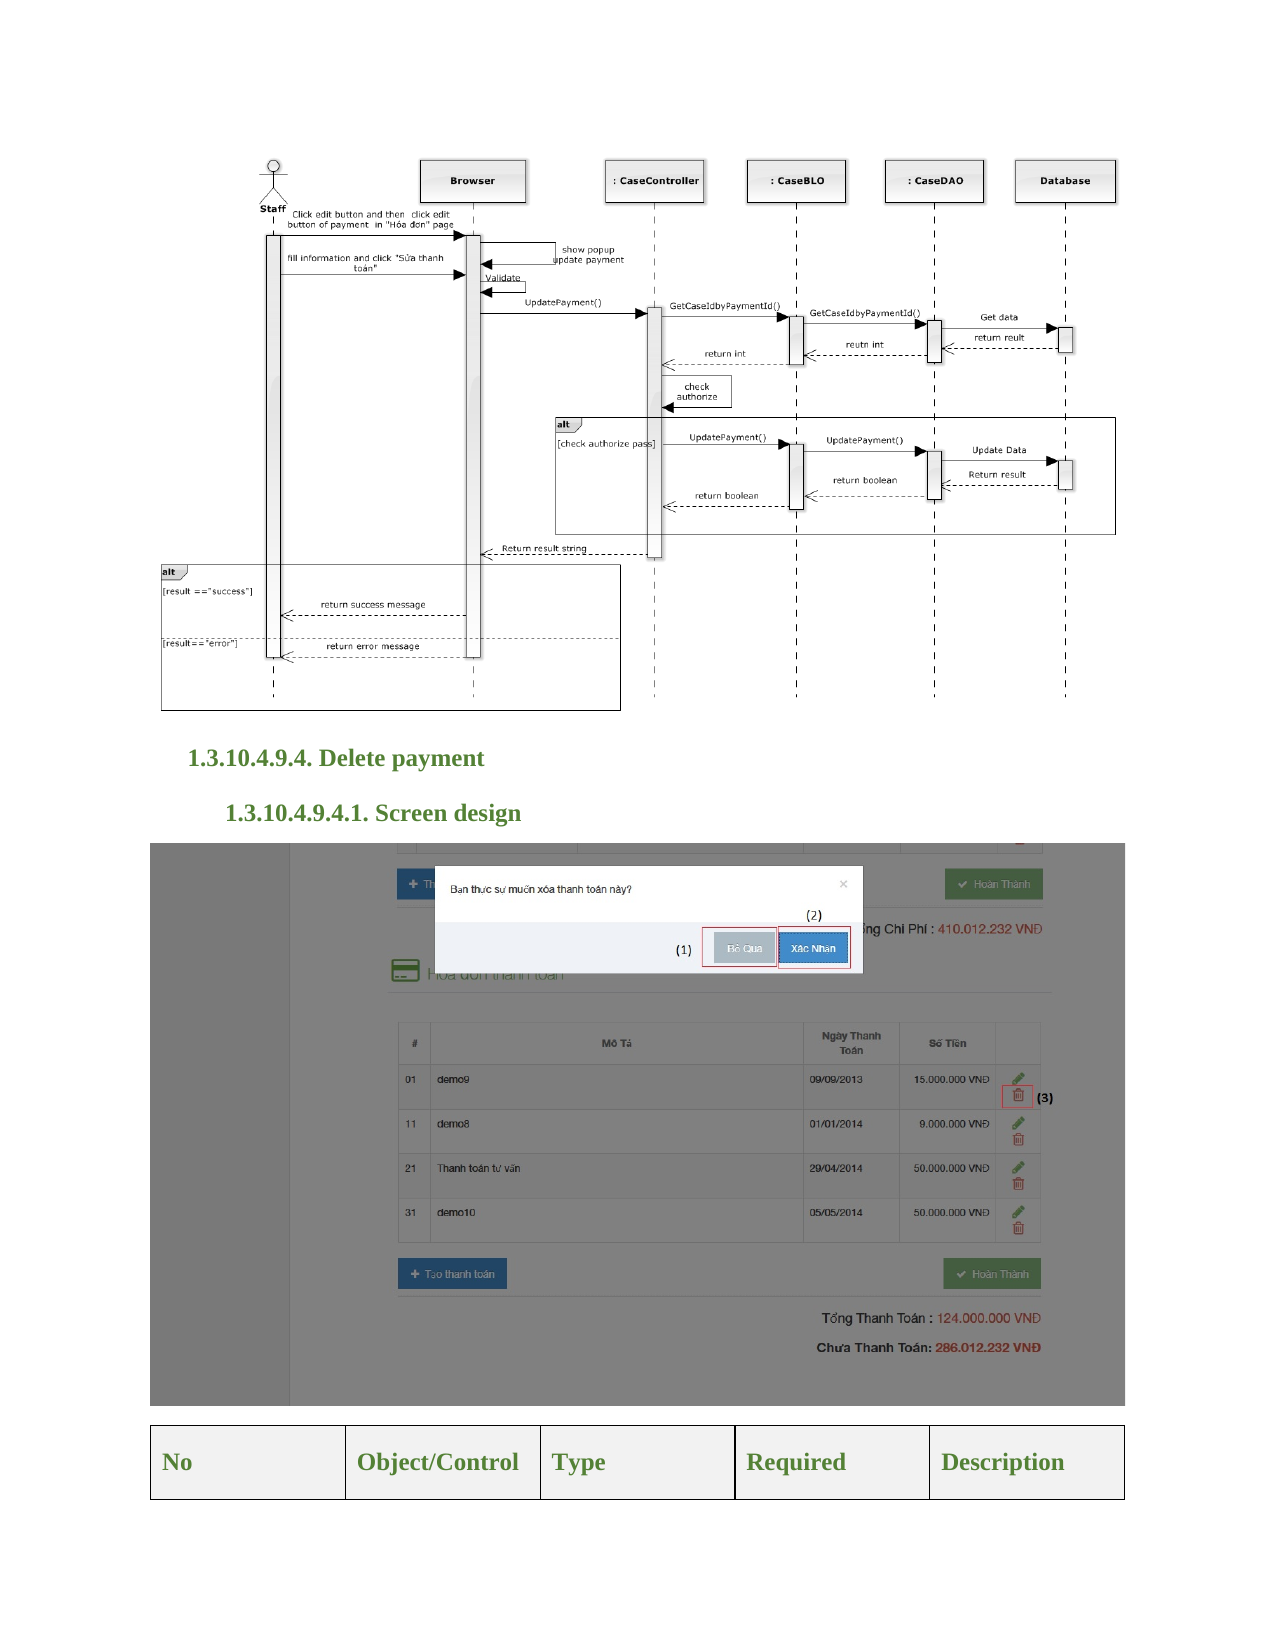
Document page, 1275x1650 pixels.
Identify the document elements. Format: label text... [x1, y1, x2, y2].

subtitle Screen design [225, 798, 1125, 827]
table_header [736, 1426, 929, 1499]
picture [150, 843, 1125, 1406]
subtitle Delete payment [187, 743, 1125, 772]
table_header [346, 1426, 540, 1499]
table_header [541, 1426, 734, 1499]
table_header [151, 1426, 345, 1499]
picture [150, 150, 1125, 721]
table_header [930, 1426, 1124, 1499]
